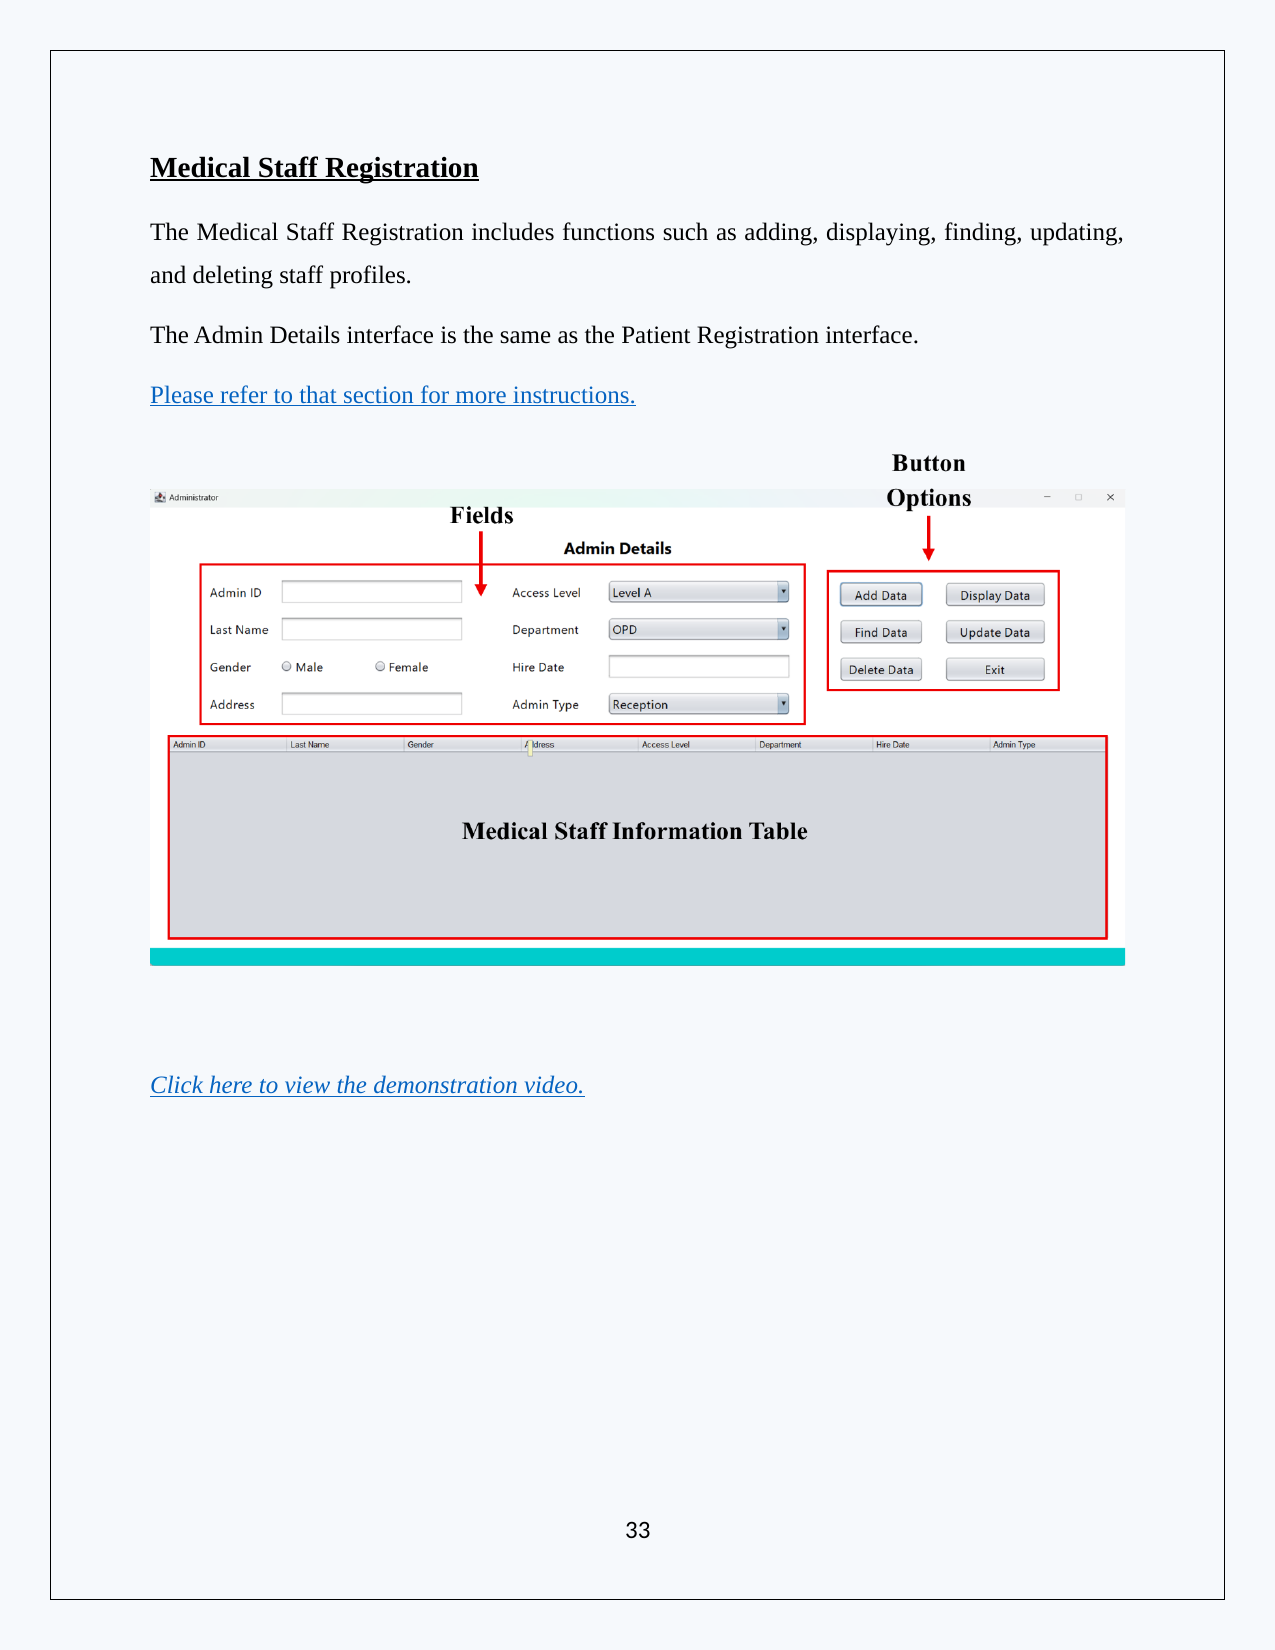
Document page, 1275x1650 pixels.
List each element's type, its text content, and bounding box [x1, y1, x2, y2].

text Medical Staff Registration [150, 150, 1125, 183]
text Please refer to that section for more instructions. [150, 380, 1125, 408]
text The Admin Details interface is the same as the Patient Registration interface. [150, 320, 1125, 349]
picture [150, 438, 1125, 966]
text Click here to view the demonstration video. [150, 1071, 1125, 1099]
text The Medical Staff Registration includes functions such as adding, displaying, finding, updating, and deleting staff profiles. [150, 217, 1125, 289]
